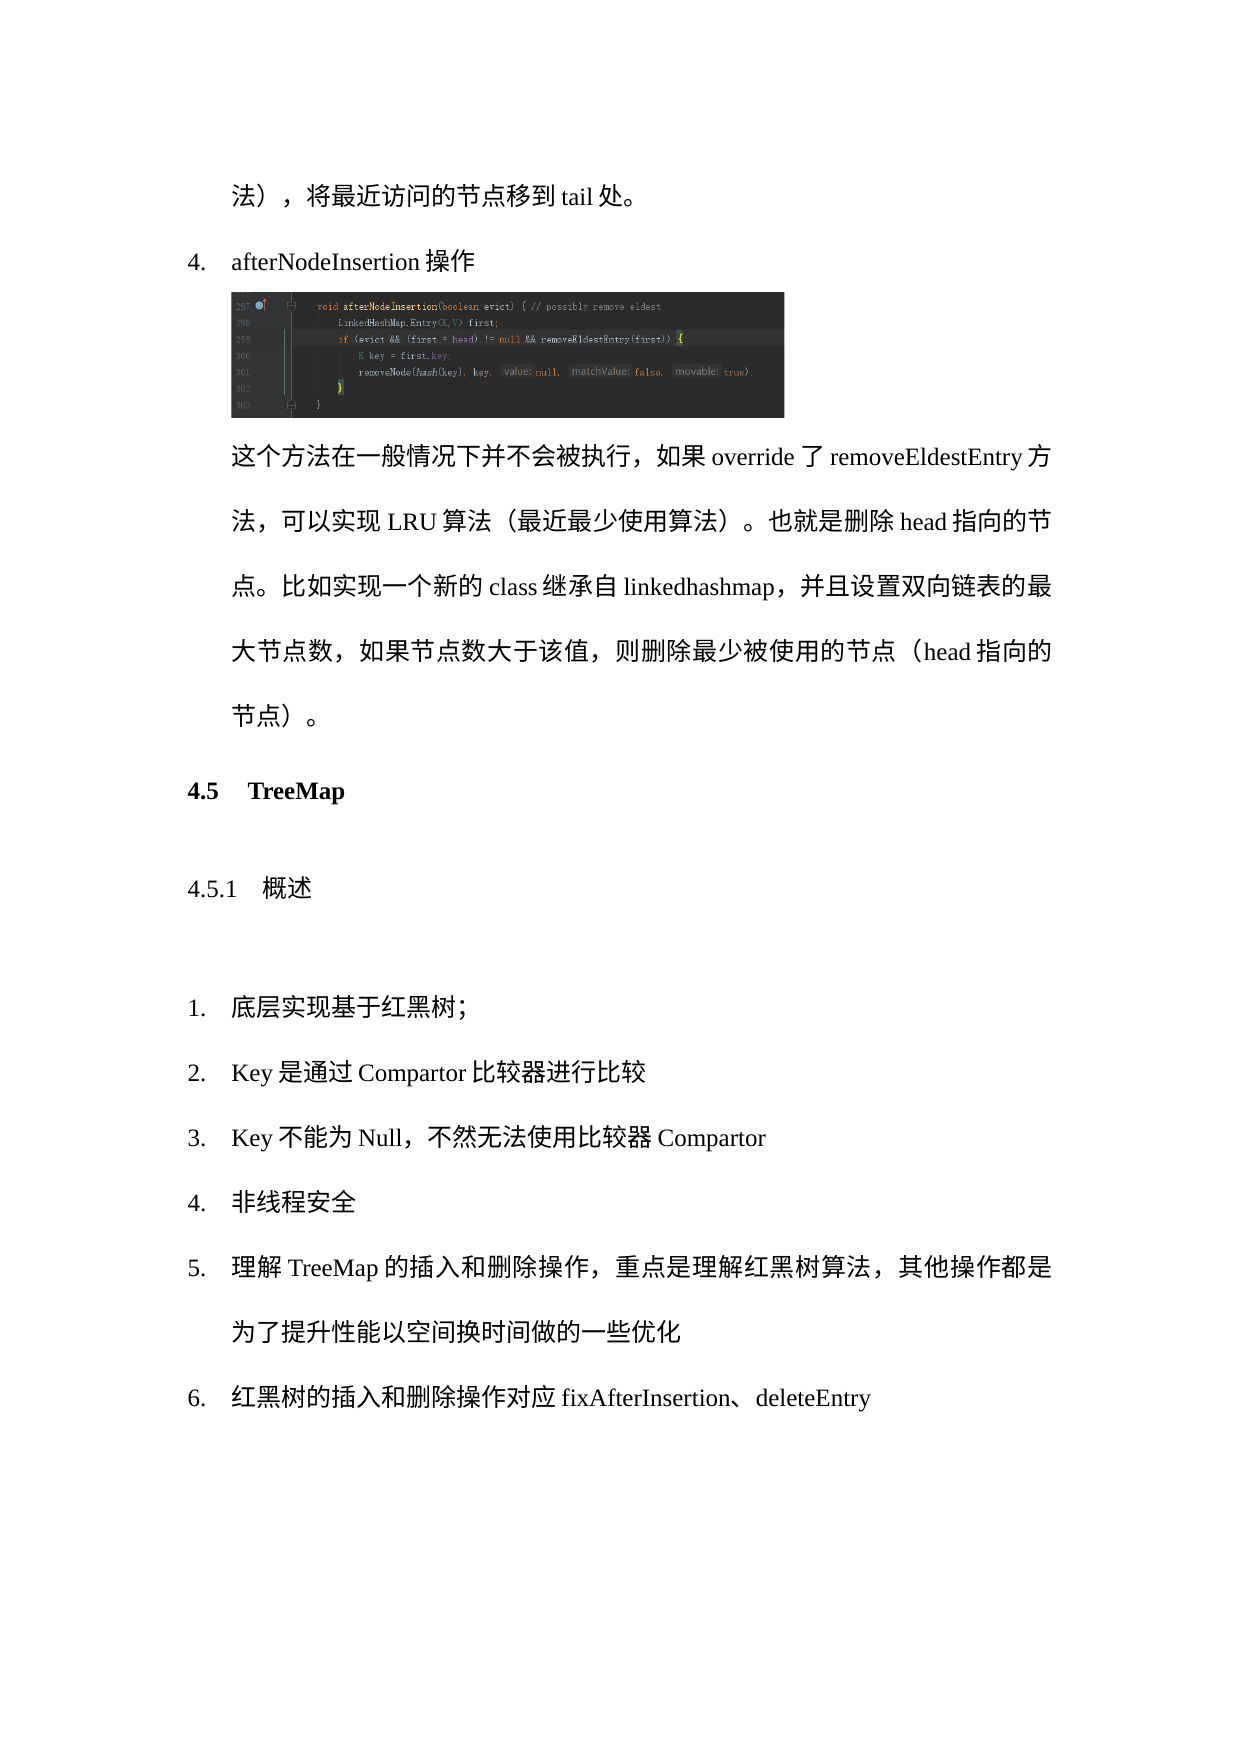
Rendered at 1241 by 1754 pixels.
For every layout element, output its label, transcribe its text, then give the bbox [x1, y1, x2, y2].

picture [231, 292, 785, 418]
list 非线程安全 [187, 1168, 1053, 1233]
list Key不能为Null，不然无法使用比较器Compartor [187, 1103, 1053, 1168]
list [231, 162, 1053, 227]
subtitle 概述 [187, 854, 1053, 919]
list 这个方法在一般情况下并不会被执行，如果override了removeEldestEntry方法，可以实现LRU算法（最近最少使用算法）。也就是删除head指向的节点。比如实现一个新的class继承自linkedhashmap，并且设置双向链表的最大节点数，如果节点数大于该值，则删除最少被使用的节点（head指向的节点）。 [231, 422, 1053, 747]
list Key是通过Compartor比较器进行比较 [187, 1038, 1053, 1103]
list 红黑树的插入和删除操作对应fixAfterInsertion、deleteEntry [187, 1363, 1053, 1428]
subtitle TreeMap [187, 774, 1053, 807]
list 理解TreeMap的插入和删除操作，重点是理解红黑树算法，其他操作都是为了提升性能以空间换时间做的一些优化 [187, 1233, 1053, 1363]
list 底层实现基于红黑树； [187, 973, 1053, 1038]
list afterNodeInsertion操作 [187, 227, 1053, 292]
